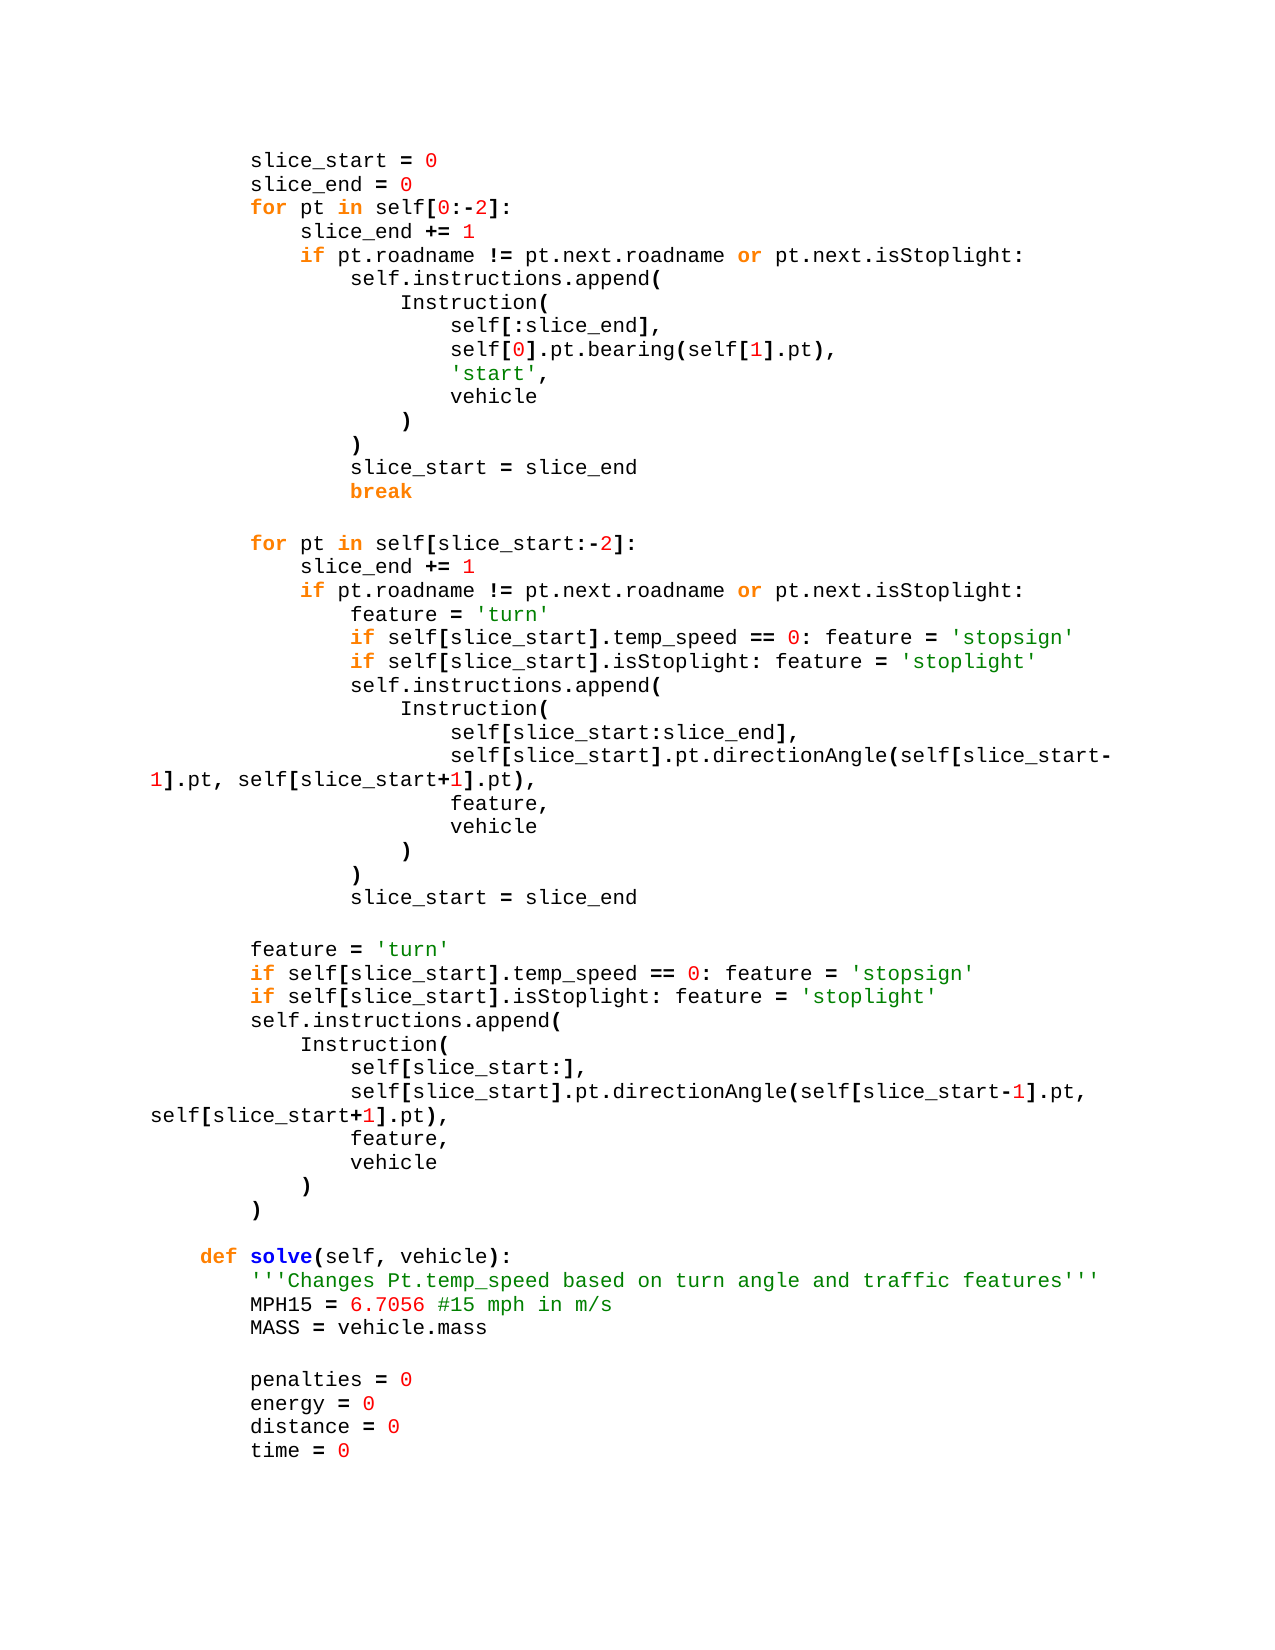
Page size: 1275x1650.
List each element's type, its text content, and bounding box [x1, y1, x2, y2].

text self[slice_start].pt.directionAngle(self[slice_start-1].pt, self[slice_start+1].pt), [150, 746, 1125, 793]
text feature = 'turn' [150, 939, 1125, 963]
text if self[slice_start].temp_speed == 0: feature = 'stopsign' [150, 627, 1125, 651]
text ) [150, 1176, 1125, 1199]
text self.instructions.append( [150, 1010, 1125, 1034]
text 'start', [150, 363, 1125, 386]
text if self[slice_start].isStoplight: feature = 'stoplight' [150, 986, 1125, 1010]
text Instruction( [150, 698, 1125, 722]
text vehicle [150, 816, 1125, 840]
text if self[slice_start].isStoplight: feature = 'stoplight' [150, 651, 1125, 674]
text slice_end += 1 [150, 556, 1125, 580]
text ) [150, 840, 1125, 864]
text ) [150, 864, 1125, 887]
text slice_start = slice_end [150, 457, 1125, 481]
text break [150, 481, 1125, 505]
text energy = 0 [150, 1393, 1125, 1416]
text slice_start = 0 [150, 150, 1125, 174]
text Instruction( [150, 1034, 1125, 1057]
text Instruction( [150, 292, 1125, 316]
text self[:slice_end], [150, 316, 1125, 339]
text if pt.roadname != pt.next.roadname or pt.next.isStoplight: [150, 244, 1125, 268]
text for pt in self[slice_start:-2]: [150, 533, 1125, 556]
text penalties = 0 [150, 1369, 1125, 1393]
text feature = 'turn' [150, 604, 1125, 627]
text feature, [150, 1128, 1125, 1152]
text slice_end += 1 [150, 221, 1125, 244]
text self[slice_start].pt.directionAngle(self[slice_start-1].pt, self[slice_start+1].pt), [150, 1081, 1125, 1128]
text '''Changes Pt.temp_speed based on turn angle and traffic features''' [150, 1270, 1125, 1294]
text time = 0 [150, 1440, 1125, 1464]
text self[slice_start:], [150, 1057, 1125, 1081]
text vehicle [150, 1152, 1125, 1176]
text slice_start = slice_end [150, 887, 1125, 911]
text ) [150, 434, 1125, 457]
text MASS = vehicle.mass [150, 1317, 1125, 1341]
text if pt.roadname != pt.next.roadname or pt.next.isStoplight: [150, 580, 1125, 604]
text if self[slice_start].temp_speed == 0: feature = 'stopsign' [150, 963, 1125, 986]
text self.instructions.append( [150, 674, 1125, 698]
text feature, [150, 793, 1125, 816]
text ) [150, 410, 1125, 434]
text for pt in self[0:-2]: [150, 197, 1125, 221]
text slice_end = 0 [150, 174, 1125, 197]
text self.instructions.append( [150, 268, 1125, 292]
text self[slice_start:slice_end], [150, 722, 1125, 746]
text MPH15 = 6.7056 #15 mph in m/s [150, 1294, 1125, 1317]
text self[0].pt.bearing(self[1].pt), [150, 339, 1125, 363]
text vehicle [150, 386, 1125, 410]
text ) [150, 1199, 1125, 1223]
text distance = 0 [150, 1416, 1125, 1440]
text def solve(self, vehicle): [150, 1246, 1125, 1270]
